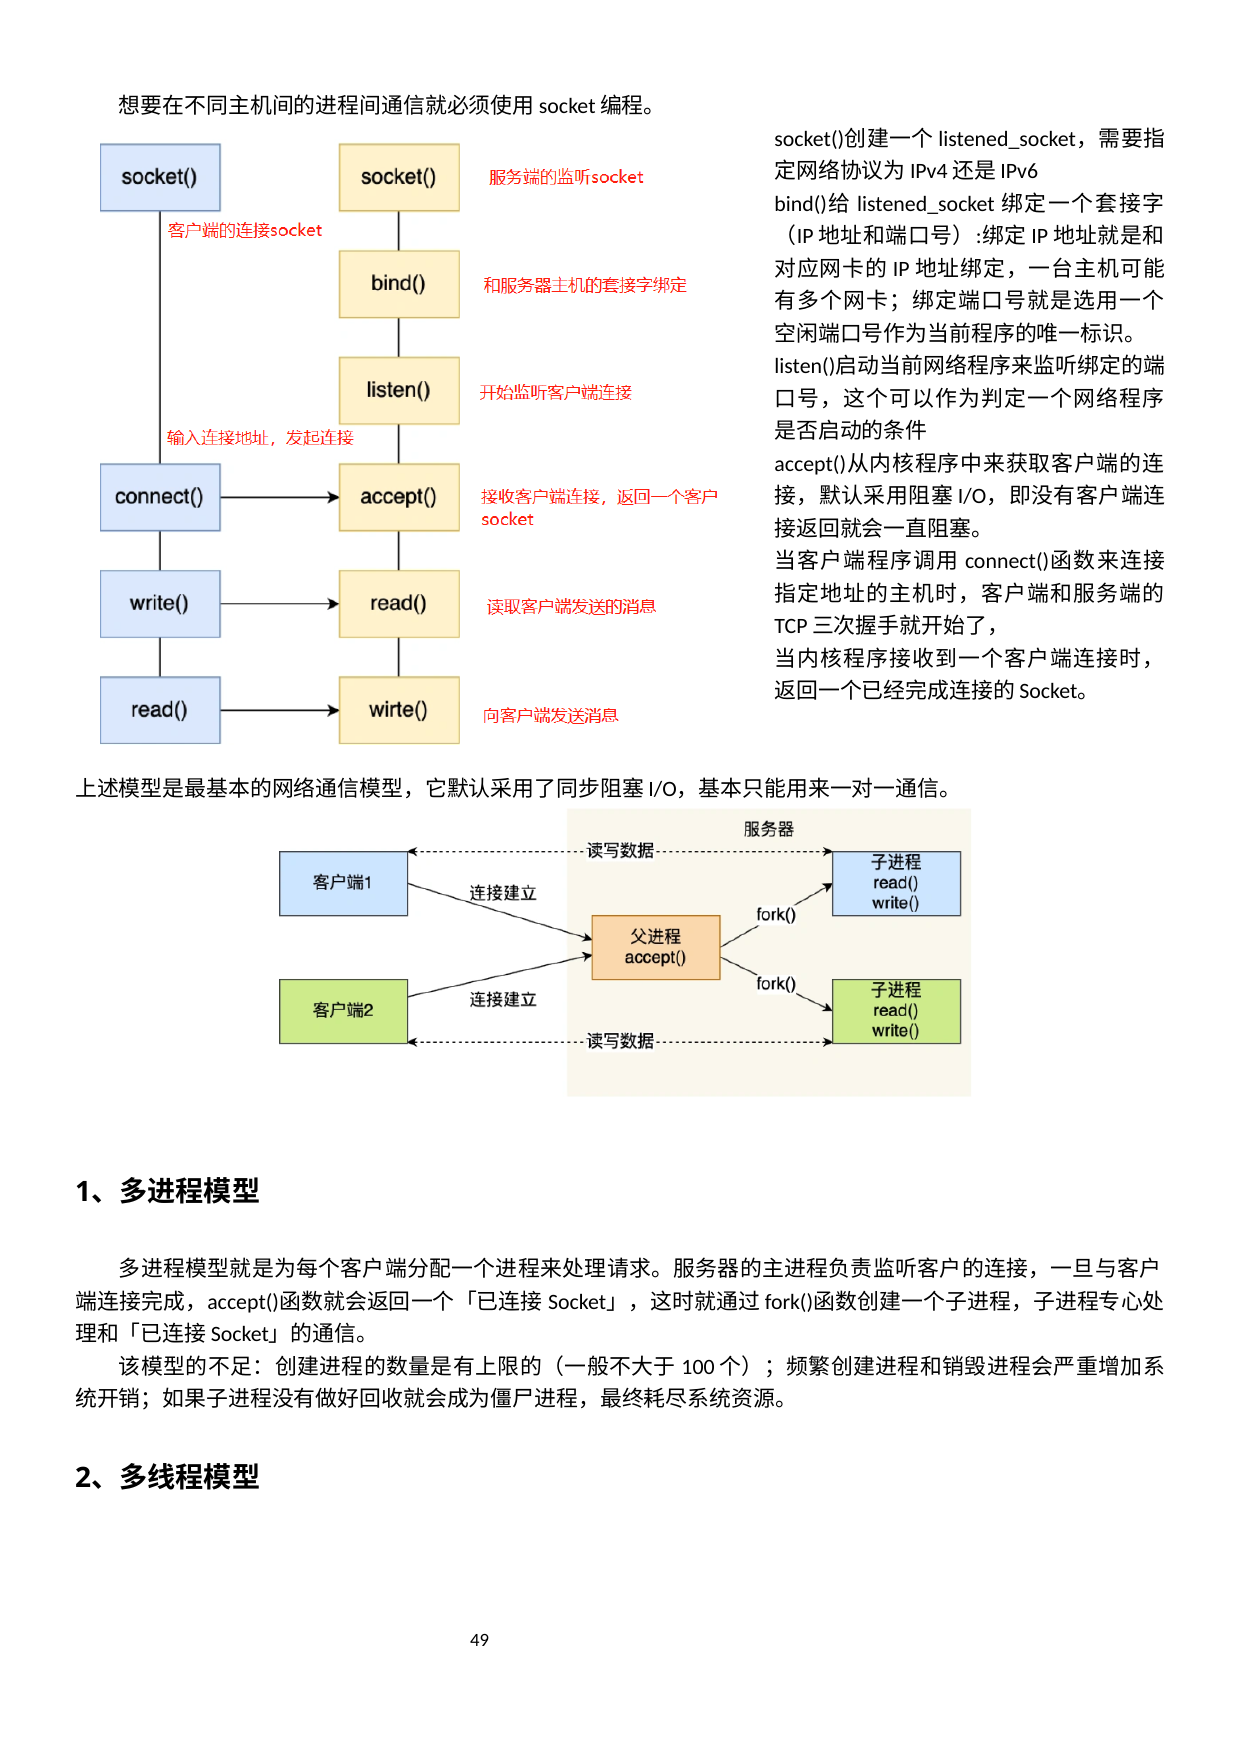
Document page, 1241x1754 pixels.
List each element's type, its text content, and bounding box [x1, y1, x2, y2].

text listen()启动当前网络程序来监听绑定的端口号，这个可以作为判定一个网络程序是否启动的条件 [756, 348, 1165, 445]
text 上述模型是最基本的网络通信模型，它默认采用了同步阻塞I/O，基本只能用来一对一通信。 [75, 770, 1165, 803]
text 当内核程序接收到一个客户端连接时，返回一个已经完成连接的Socket。 [756, 640, 1165, 705]
text bind()给listened_socket绑定一个套接字（IP地址和端口号）:绑定IP地址就是和对应网卡的IP地址绑定，一台主机可能有多个网卡；绑定端口号就是选用一个空闲端口号作为当前程序的唯一标识。 [756, 185, 1165, 348]
text socket()创建一个listened_socket，需要指定网络协议为IPv4还是IPv6 [75, 120, 1165, 185]
subtitle 2、多线程模型 [75, 1443, 1165, 1508]
picture [266, 802, 974, 1102]
text accept()从内核程序中来获取客户端的连接，默认采用阻塞I/O，即没有客户端连接返回就会一直阻塞。 [756, 445, 1165, 543]
subtitle 1、多进程模型 [75, 1157, 1165, 1222]
text 该模型的不足：创建进程的数量是有上限的（一般不大于100个）；频繁创建进程和销毁进程会严重增加系统开销；如果子进程没有做好回收就会成为僵尸进程，最终耗尽系统资源。 [75, 1348, 1165, 1413]
picture [75, 134, 756, 755]
text 多进程模型就是为每个客户端分配一个进程来处理请求。服务器的主进程负责监听客户的连接，一旦与客户端连接完成，accept()函数就会返回一个「已连接 Socket」，这时就通过fork()函数创建一个子进程，子进程专心处理和「已连接Socket」的通信。 [75, 1251, 1165, 1348]
text 想要在不同主机间的进程间通信就必须使用socket编程。 [75, 88, 1165, 120]
text 当客户端程序调用connect()函数来连接指定地址的主机时，客户端和服务端的TCP三次握手就开始了， [756, 543, 1165, 640]
